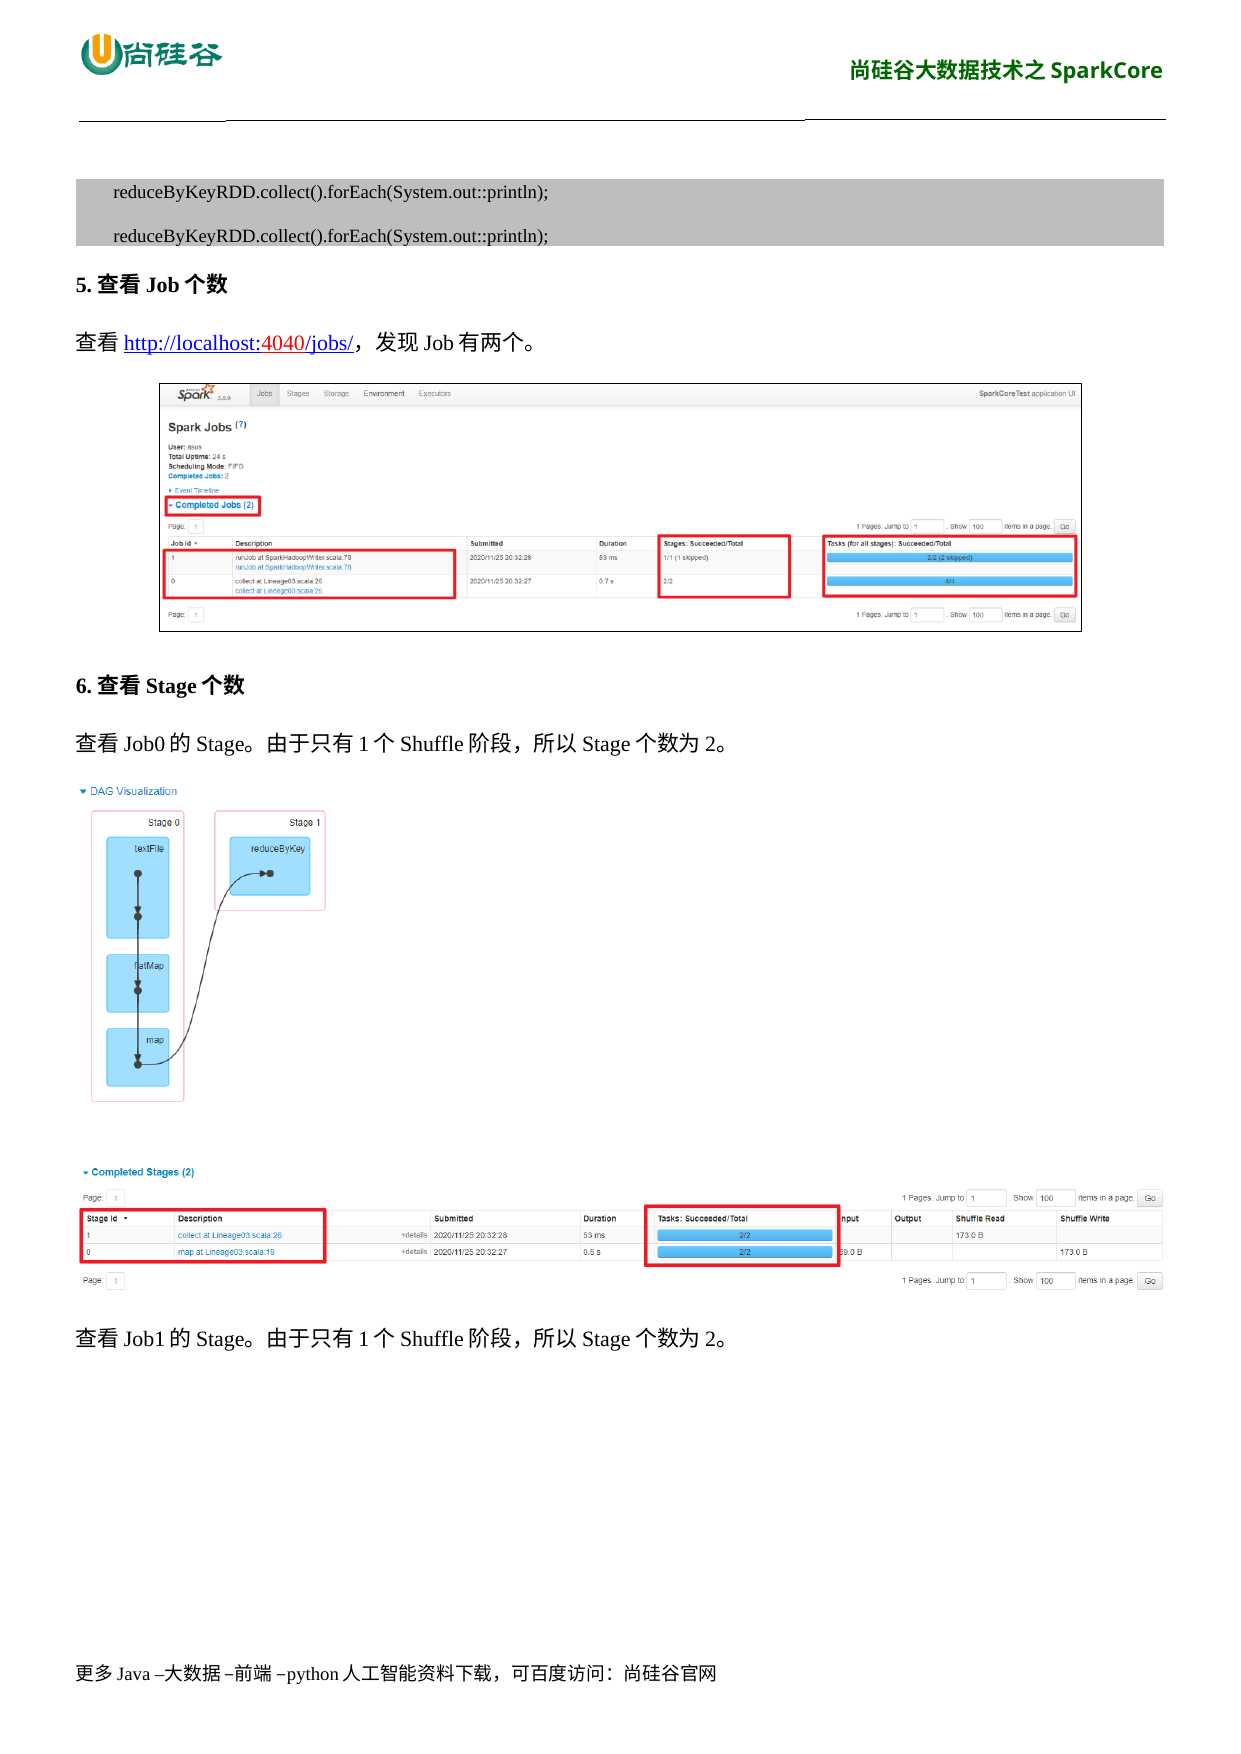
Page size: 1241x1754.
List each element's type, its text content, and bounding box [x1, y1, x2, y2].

text 查看Job0的Stage。由于只有1个Shuffle阶段，所以Stage个数为2。 [76, 726, 1164, 758]
text 6. 查看Stage个数 [76, 668, 1164, 700]
text reduceByKeyRDD.collect().forEach(System.out::println); [76, 223, 1164, 246]
text 查看Job1的Stage。由于只有1个Shuffle阶段，所以Stage个数为2。 [76, 1320, 1164, 1353]
text 查看http://localhost:4040/jobs/，发现Job有两个。 [76, 325, 1164, 357]
text 5. 查看Job个数 [76, 267, 1164, 299]
text reduceByKeyRDD.collect().forEach(System.out::println); [76, 179, 1164, 202]
